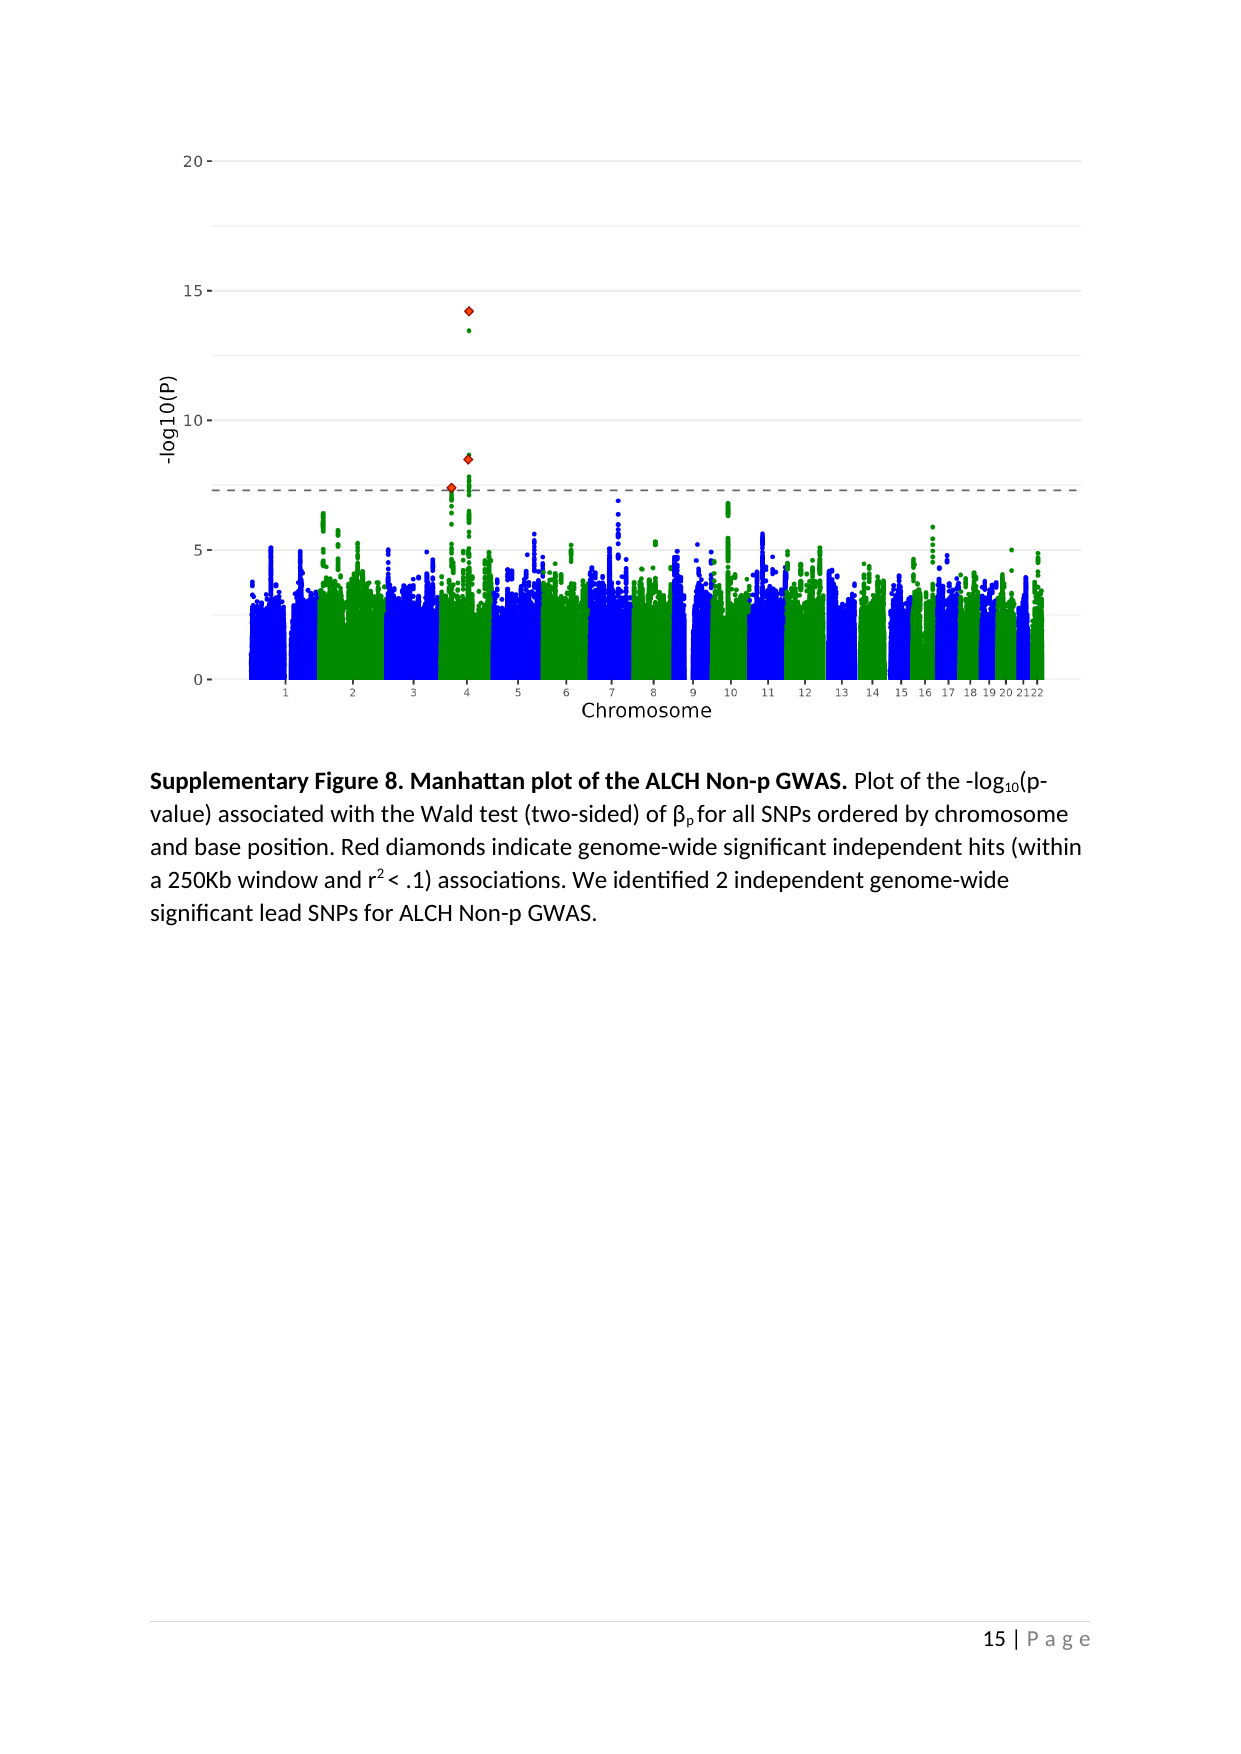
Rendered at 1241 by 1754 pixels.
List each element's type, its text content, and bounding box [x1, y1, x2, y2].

text Supplementary Figure 8. Manhattan plot of the ALCH Non-p GWAS. Plot of the -log10(p-value) associated with the Wald test (two-sided) of βp for all SNPs ordered by chromosome and base position. Red diamonds indicate genome-wide significant independent hits (within a 250Kb window and r2 < .1) associations. We identified 2 independent genome-wide significant lead SNPs for ALCH Non-p GWAS. [150, 766, 1090, 928]
picture [150, 150, 1091, 731]
